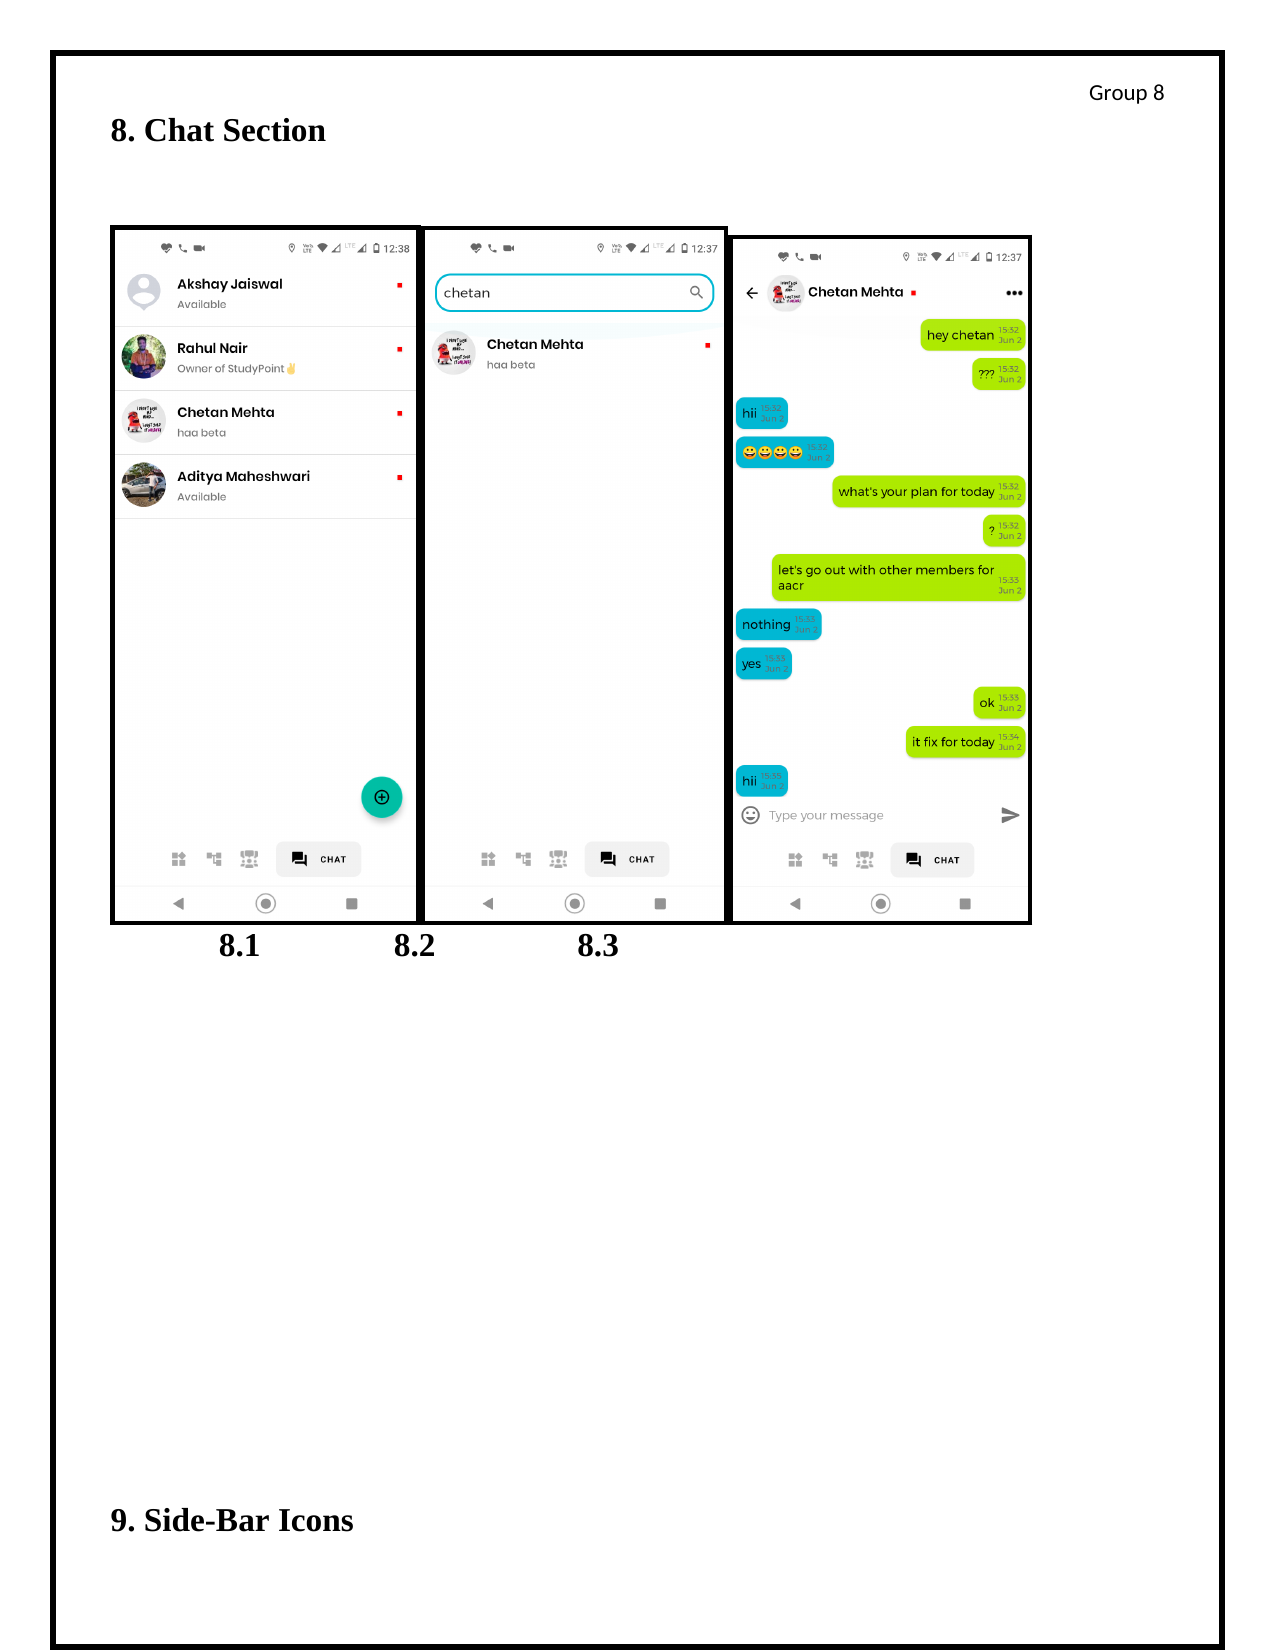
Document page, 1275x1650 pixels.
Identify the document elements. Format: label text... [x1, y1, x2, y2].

picture [733, 239, 1028, 921]
picture [115, 230, 416, 921]
picture [425, 230, 724, 921]
text 8. Chat Section [110, 110, 1164, 149]
text 8.1 8.2 8.3 [185, 925, 1164, 963]
text 9. Side-Bar Icons [110, 1500, 1164, 1538]
